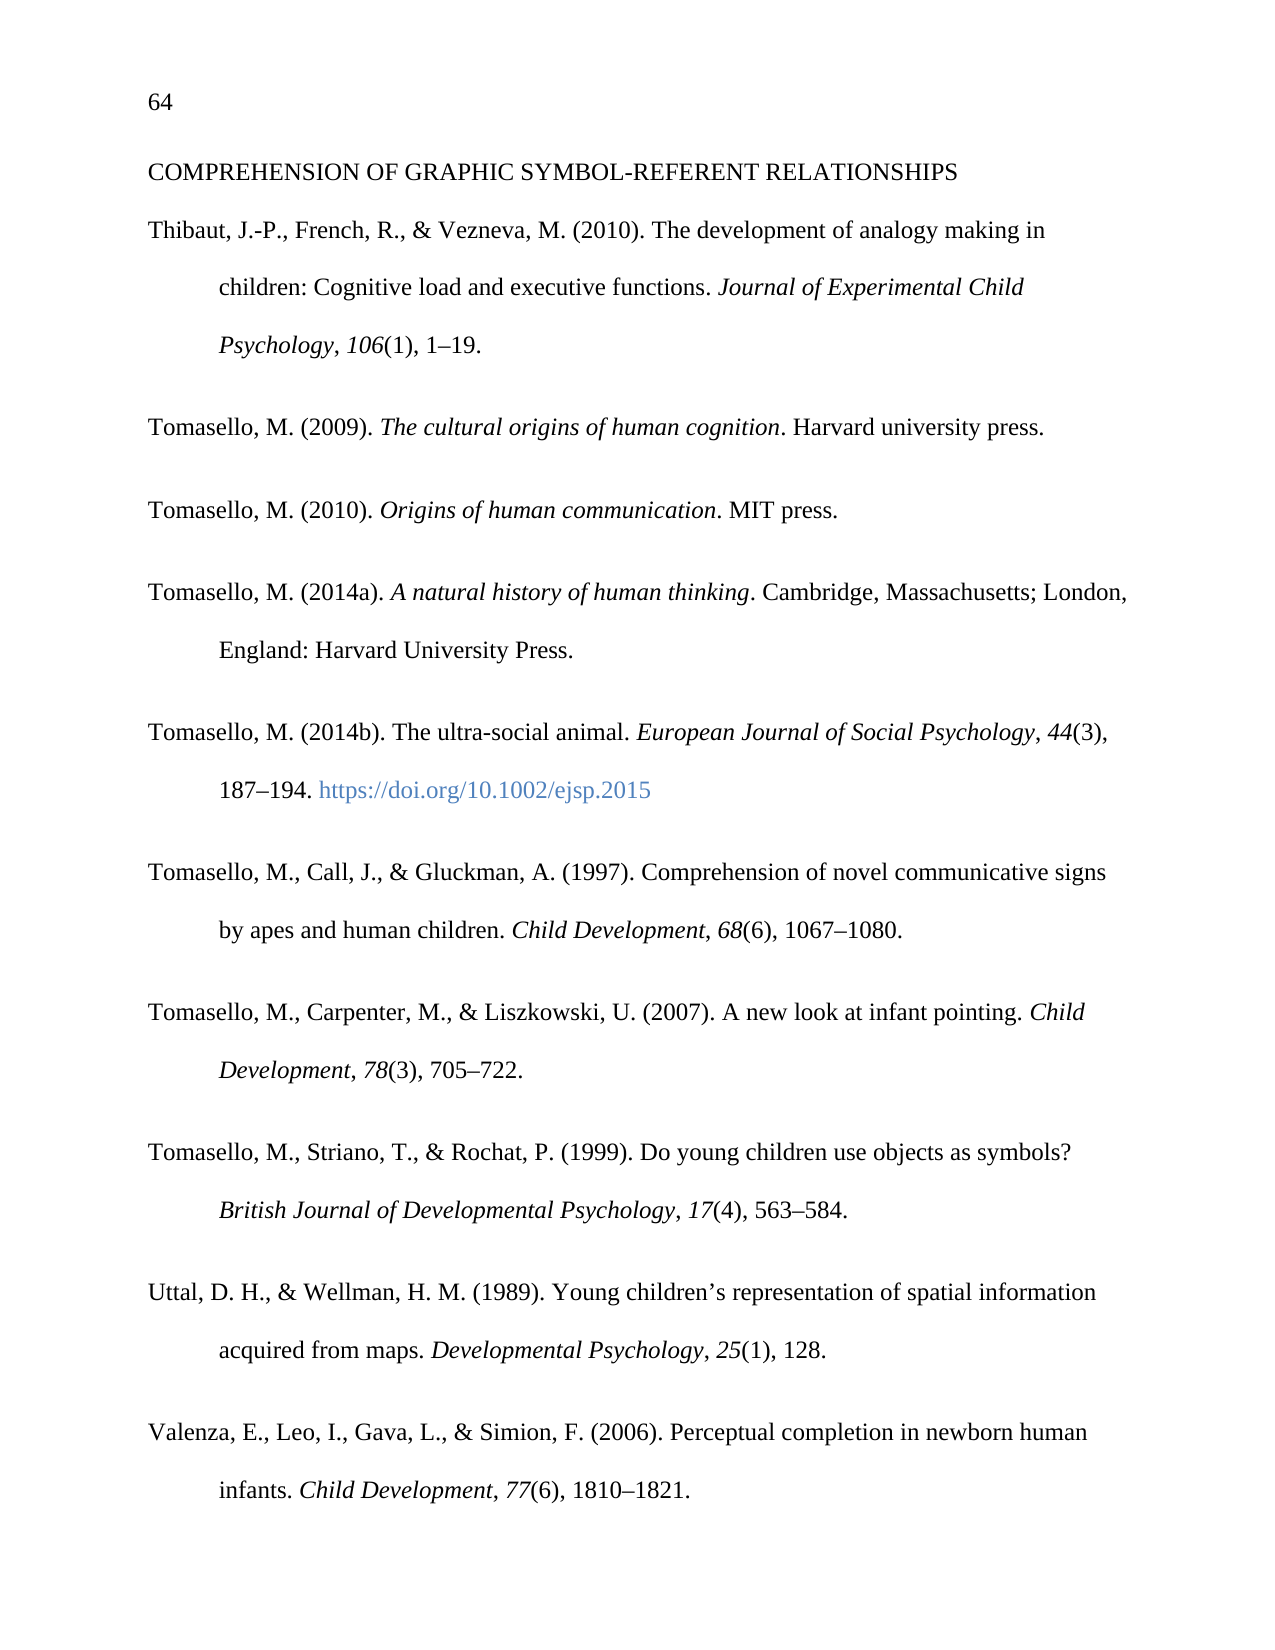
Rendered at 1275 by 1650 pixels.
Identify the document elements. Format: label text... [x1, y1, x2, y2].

text Uttal, D. H., & Wellman, H. M. (1989). Young children’s representation of spatial information acquired from maps. Developmental Psychology, 25(1), 128. [148, 1277, 1127, 1364]
text Tomasello, M., Striano, T., & Rochat, P. (1999). Do young children use objects as symbols? British Journal of Developmental Psychology, 17(4), 563–584. [148, 1137, 1127, 1224]
text Tomasello, M., Carpenter, M., & Liszkowski, U. (2007). A new look at infant pointing. Child Development, 78(3), 705–722. [148, 997, 1127, 1084]
text Valenza, E., Leo, I., Gava, L., & Simion, F. (2006). Perceptual completion in newborn human infants. Child Development, 77(6), 1810–1821. [148, 1417, 1127, 1504]
text Tomasello, M. (2010). Origins of human communication. MIT press. [148, 495, 1127, 524]
text Tomasello, M. (2009). The cultural origins of human cognition. Harvard university press. [148, 412, 1127, 441]
text Tomasello, M., Call, J., & Gluckman, A. (1997). Comprehension of novel communicative signs by apes and human children. Child Development, 68(6), 1067–1080. [148, 857, 1127, 944]
text Thibaut, J.-P., French, R., & Vezneva, M. (2010). The development of analogy making in children: Cognitive load and executive functions. Journal of Experimental Child Psychology, 106(1), 1–19. [148, 215, 1127, 359]
text Tomasello, M. (2014a). A natural history of human thinking. Cambridge, Massachusetts; London, England: Harvard University Press. [148, 577, 1127, 664]
text Tomasello, M. (2014b). The ultra-social animal. European Journal of Social Psychology, 44(3), 187–194. https://doi.org/10.1002/ejsp.2015 [148, 717, 1127, 804]
